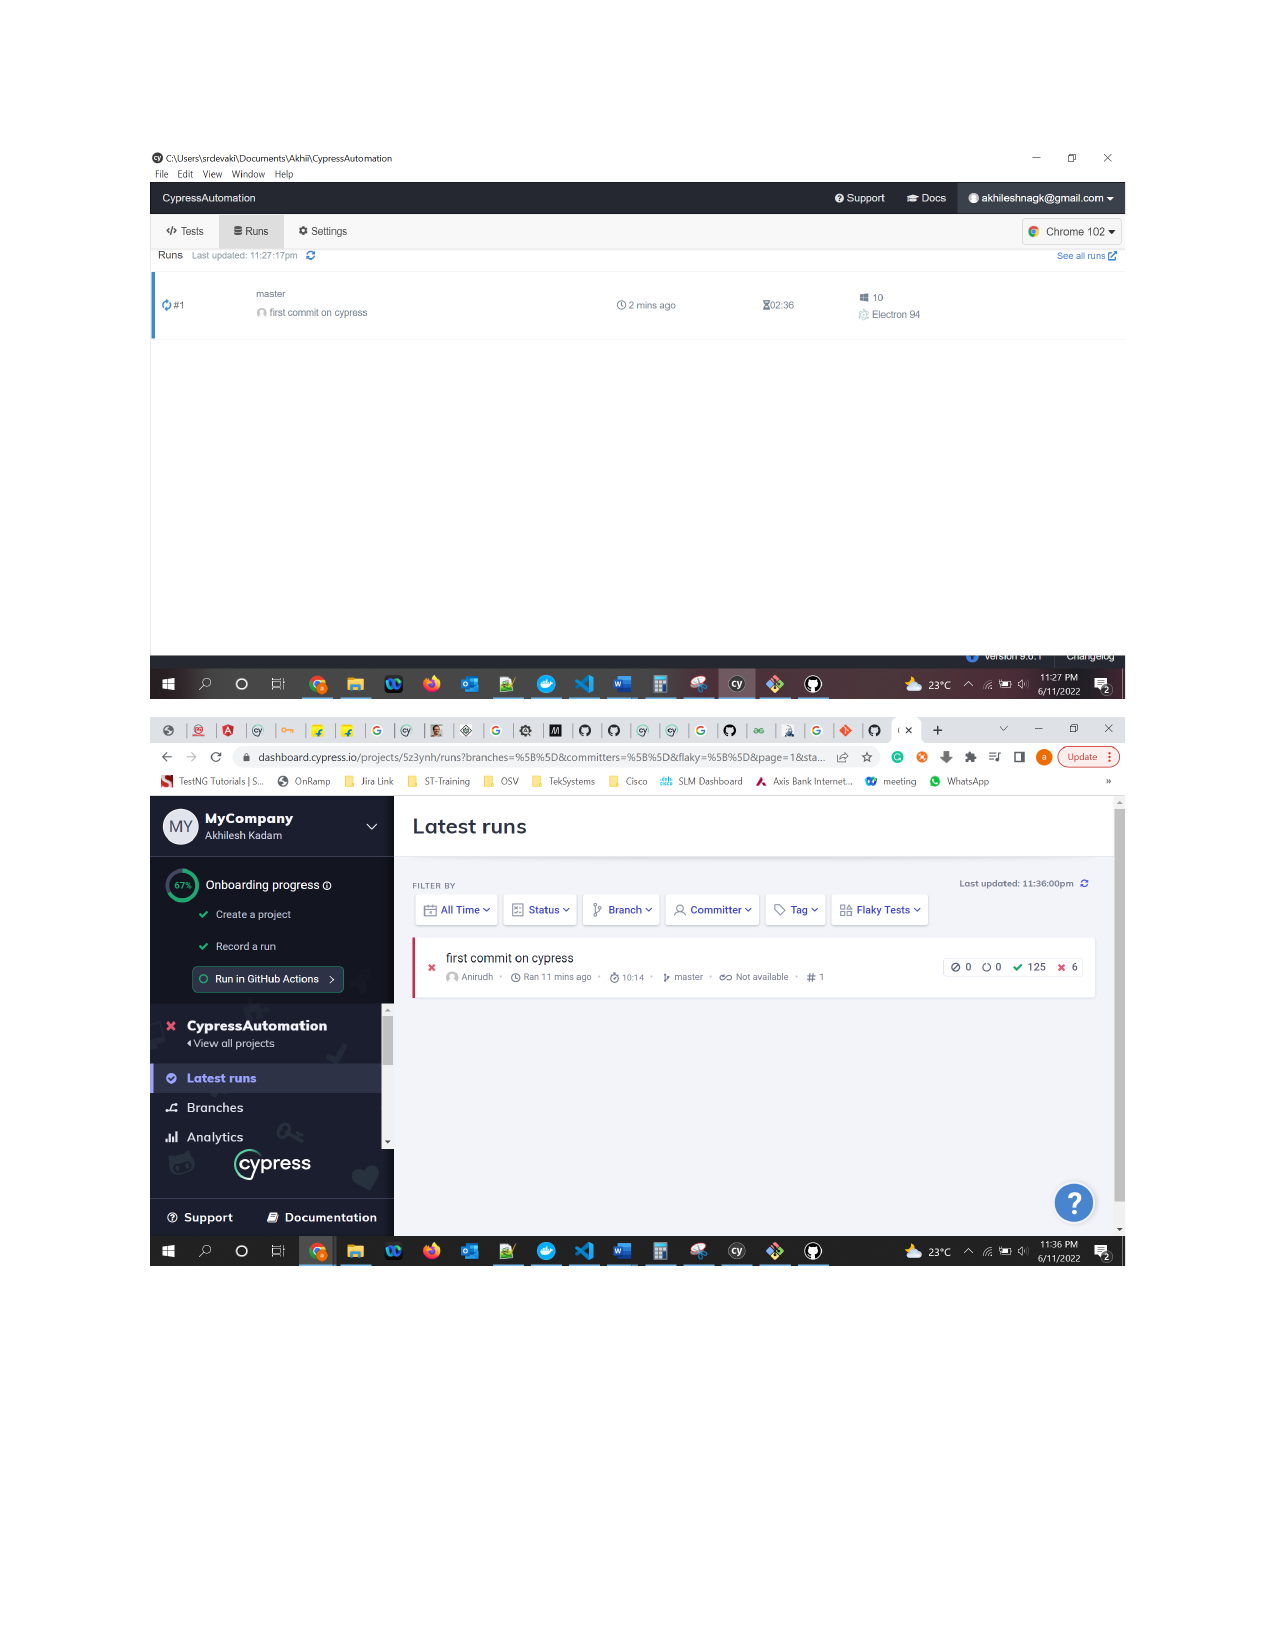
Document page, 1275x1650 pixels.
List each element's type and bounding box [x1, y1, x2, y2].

picture [150, 150, 1125, 699]
picture [150, 717, 1125, 1266]
